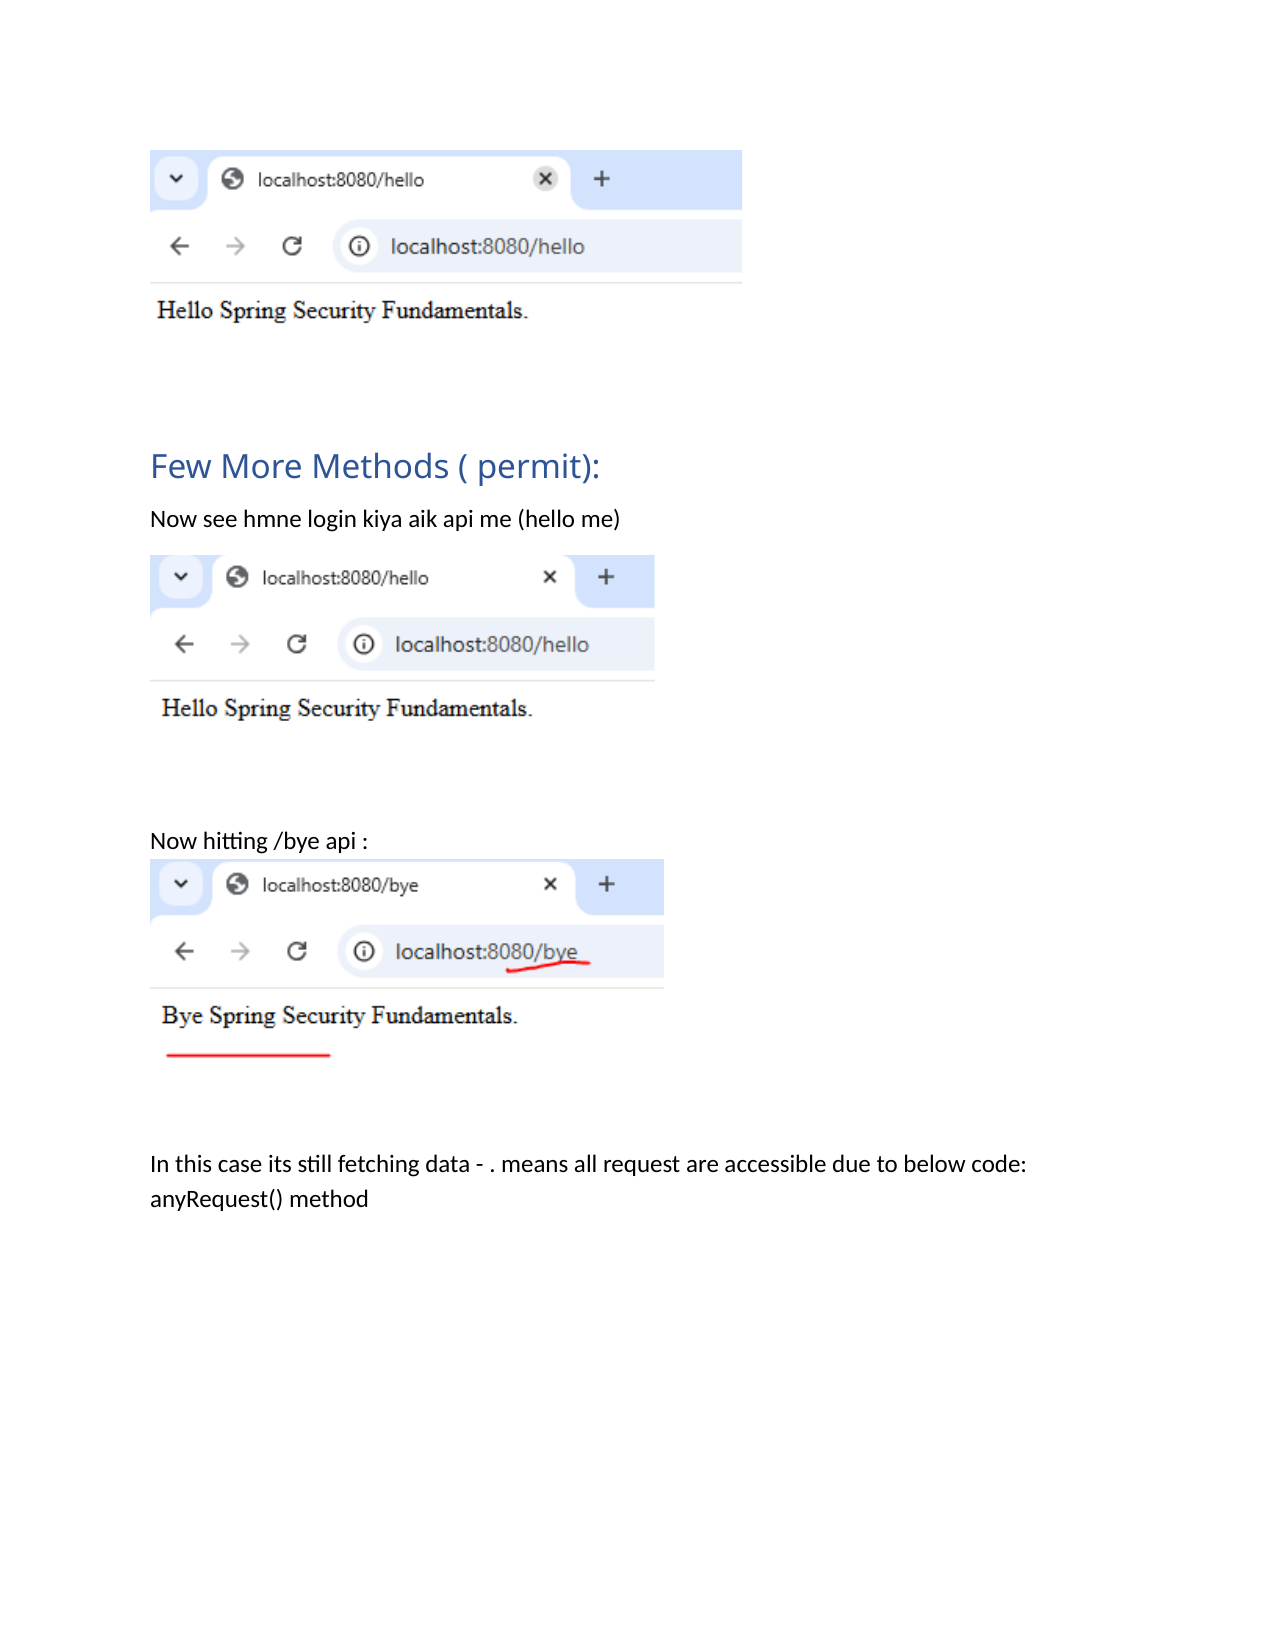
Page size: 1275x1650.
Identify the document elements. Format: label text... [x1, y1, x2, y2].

picture [150, 555, 655, 804]
text In this case its still fetching data - . means all request are accessible due to below code: anyRequest() method [150, 1148, 1125, 1214]
text Now see hmne login kiya aik api me (hello me) [150, 503, 1125, 534]
picture [150, 150, 743, 422]
picture [150, 859, 664, 1127]
subtitle Few More Methods ( permit): [150, 443, 1125, 488]
